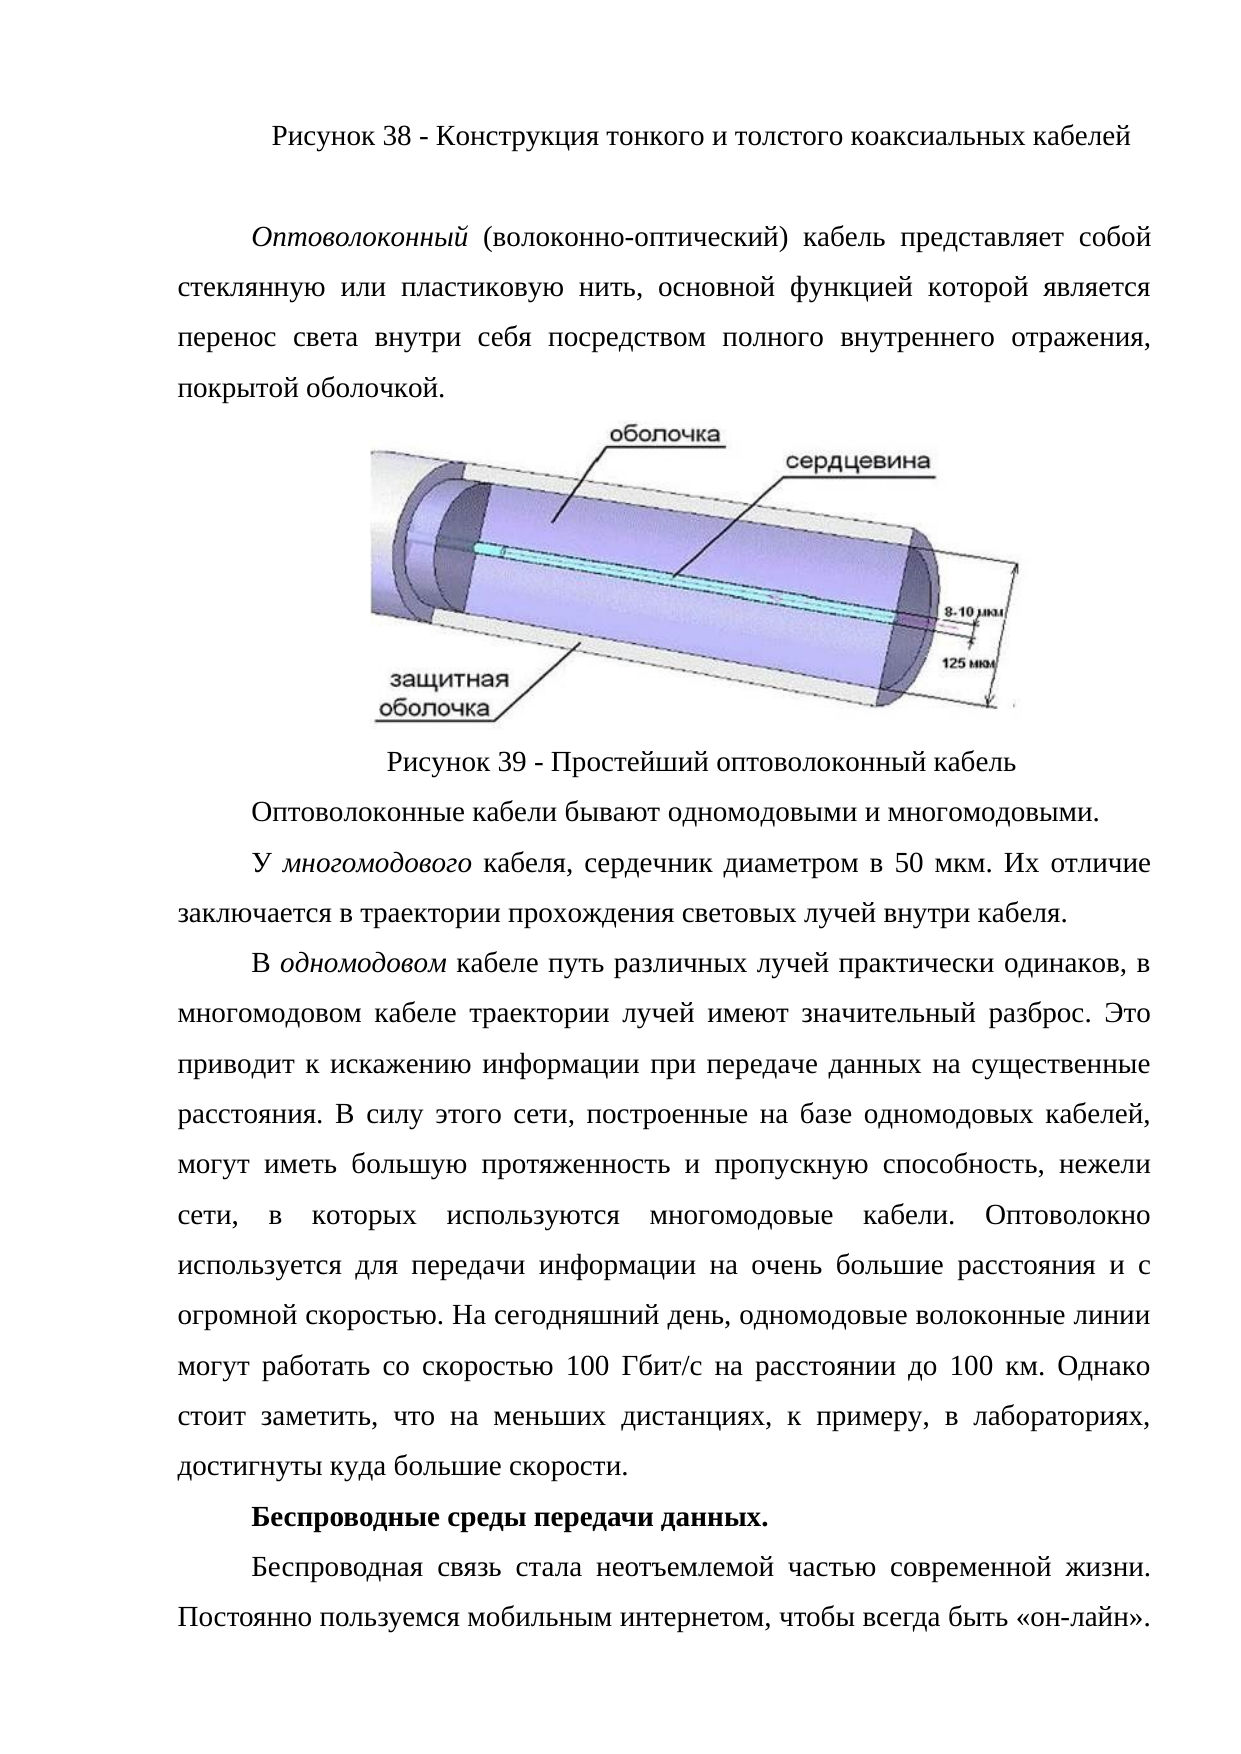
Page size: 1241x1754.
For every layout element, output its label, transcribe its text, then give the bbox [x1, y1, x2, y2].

text Оптоволоконный (волоконно-оптический) кабель представляет собой стеклянную или пластиковую нить, основной функцией которой является перенос света внутри себя посредством полного внутреннего отражения, покрытой оболочкой. [177, 219, 1152, 403]
text У многомодового кабеля, сердечник диаметром в 50 мкм. Их отличие заключается в траектории прохождения световых лучей внутри кабеля. [177, 845, 1152, 928]
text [177, 1549, 1152, 1633]
text Беспроводные среды передачи данных. [177, 1499, 1152, 1532]
text Оптоволоконные кабели бывают одномодовыми и многомодовыми. [177, 794, 1152, 828]
text Рисунок 38 - Конструкция тонкого и толстого коаксиальных кабелей [177, 118, 1152, 152]
picture [369, 420, 1033, 731]
text Рисунок 39 - Простейший оптоволоконный кабель [177, 744, 1152, 778]
text В одномодовом кабеле путь различных лучей практически одинаков, в многомодовом кабеле траектории лучей имеют значительный разброс. Это приводит к искажению информации при передаче данных на существенные расстояния. В силу этого сети, построенные на базе одномодовых кабелей, могут иметь большую протяженность и пропускную способность, нежели сети, в которых используются многомодовые кабели. Оптоволокно используется для передачи информации на очень большие расстояния и с огромной скоростью. На сегодняшний день, одномодовые волоконные линии могут работать со скоростью 100 Гбит/с на расстоянии до 100 км. Однако стоит заметить, что на меньших дистанциях, к примеру, в лабораториях, достигнуты куда большие скорости. [177, 945, 1152, 1482]
